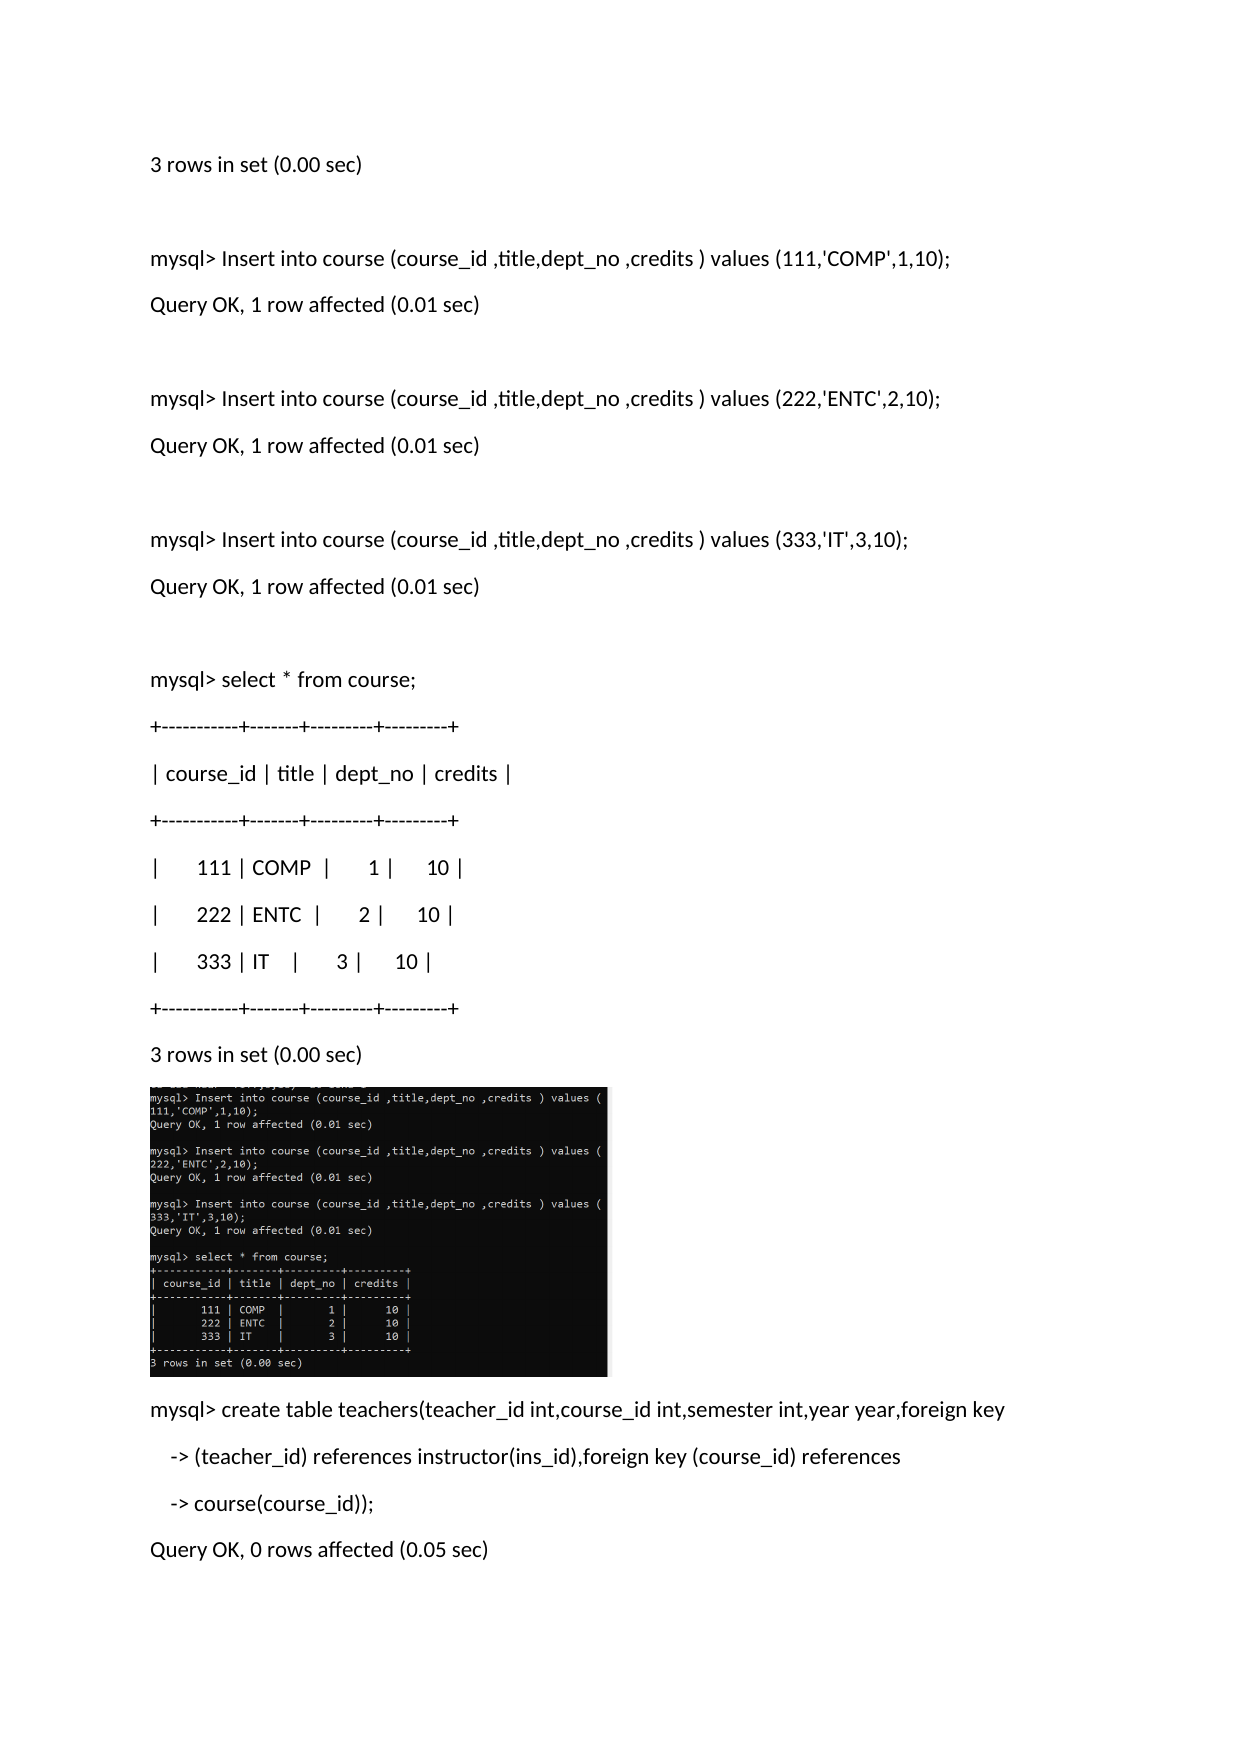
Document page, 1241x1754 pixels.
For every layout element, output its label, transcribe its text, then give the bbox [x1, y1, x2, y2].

text 3 rows in set (0.00 sec) [150, 150, 1090, 178]
text | 222 | ENTC | 2 | 10 | [150, 900, 1090, 928]
text Query OK, 1 row affected (0.01 sec) [150, 291, 1090, 319]
text Query OK, 0 rows affected (0.05 sec) [150, 1536, 1090, 1564]
text mysql> Insert into course (course_id ,title,dept_no ,credits ) values (333,'IT',3,10); [150, 525, 1090, 553]
text +-----------+-------+---------+---------+ [150, 806, 1090, 834]
text mysql> create table teachers(teacher_id int,course_id int,semester int,year year,foreign key [150, 1395, 1090, 1423]
text +-----------+-------+---------+---------+ [150, 712, 1090, 741]
text | course_id | title | dept_no | credits | [150, 759, 1090, 787]
text | 111 | COMP | 1 | 10 | [150, 853, 1090, 881]
text -> course(course_id)); [150, 1489, 1090, 1517]
text | 333 | IT | 3 | 10 | [150, 947, 1090, 975]
text mysql> Insert into course (course_id ,title,dept_no ,credits ) values (222,'ENTC',2,10); [150, 384, 1090, 412]
text Query OK, 1 row affected (0.01 sec) [150, 431, 1090, 459]
text 3 rows in set (0.00 sec) [150, 1041, 1090, 1069]
text mysql> Insert into course (course_id ,title,dept_no ,credits ) values (111,'COMP',1,10); [150, 244, 1090, 272]
text Query OK, 1 row affected (0.01 sec) [150, 572, 1090, 600]
text +-----------+-------+---------+---------+ [150, 994, 1090, 1022]
picture [150, 1087, 613, 1377]
text -> (teacher_id) references instructor(ins_id),foreign key (course_id) references [150, 1442, 1090, 1470]
text mysql> select * from course; [150, 666, 1090, 694]
